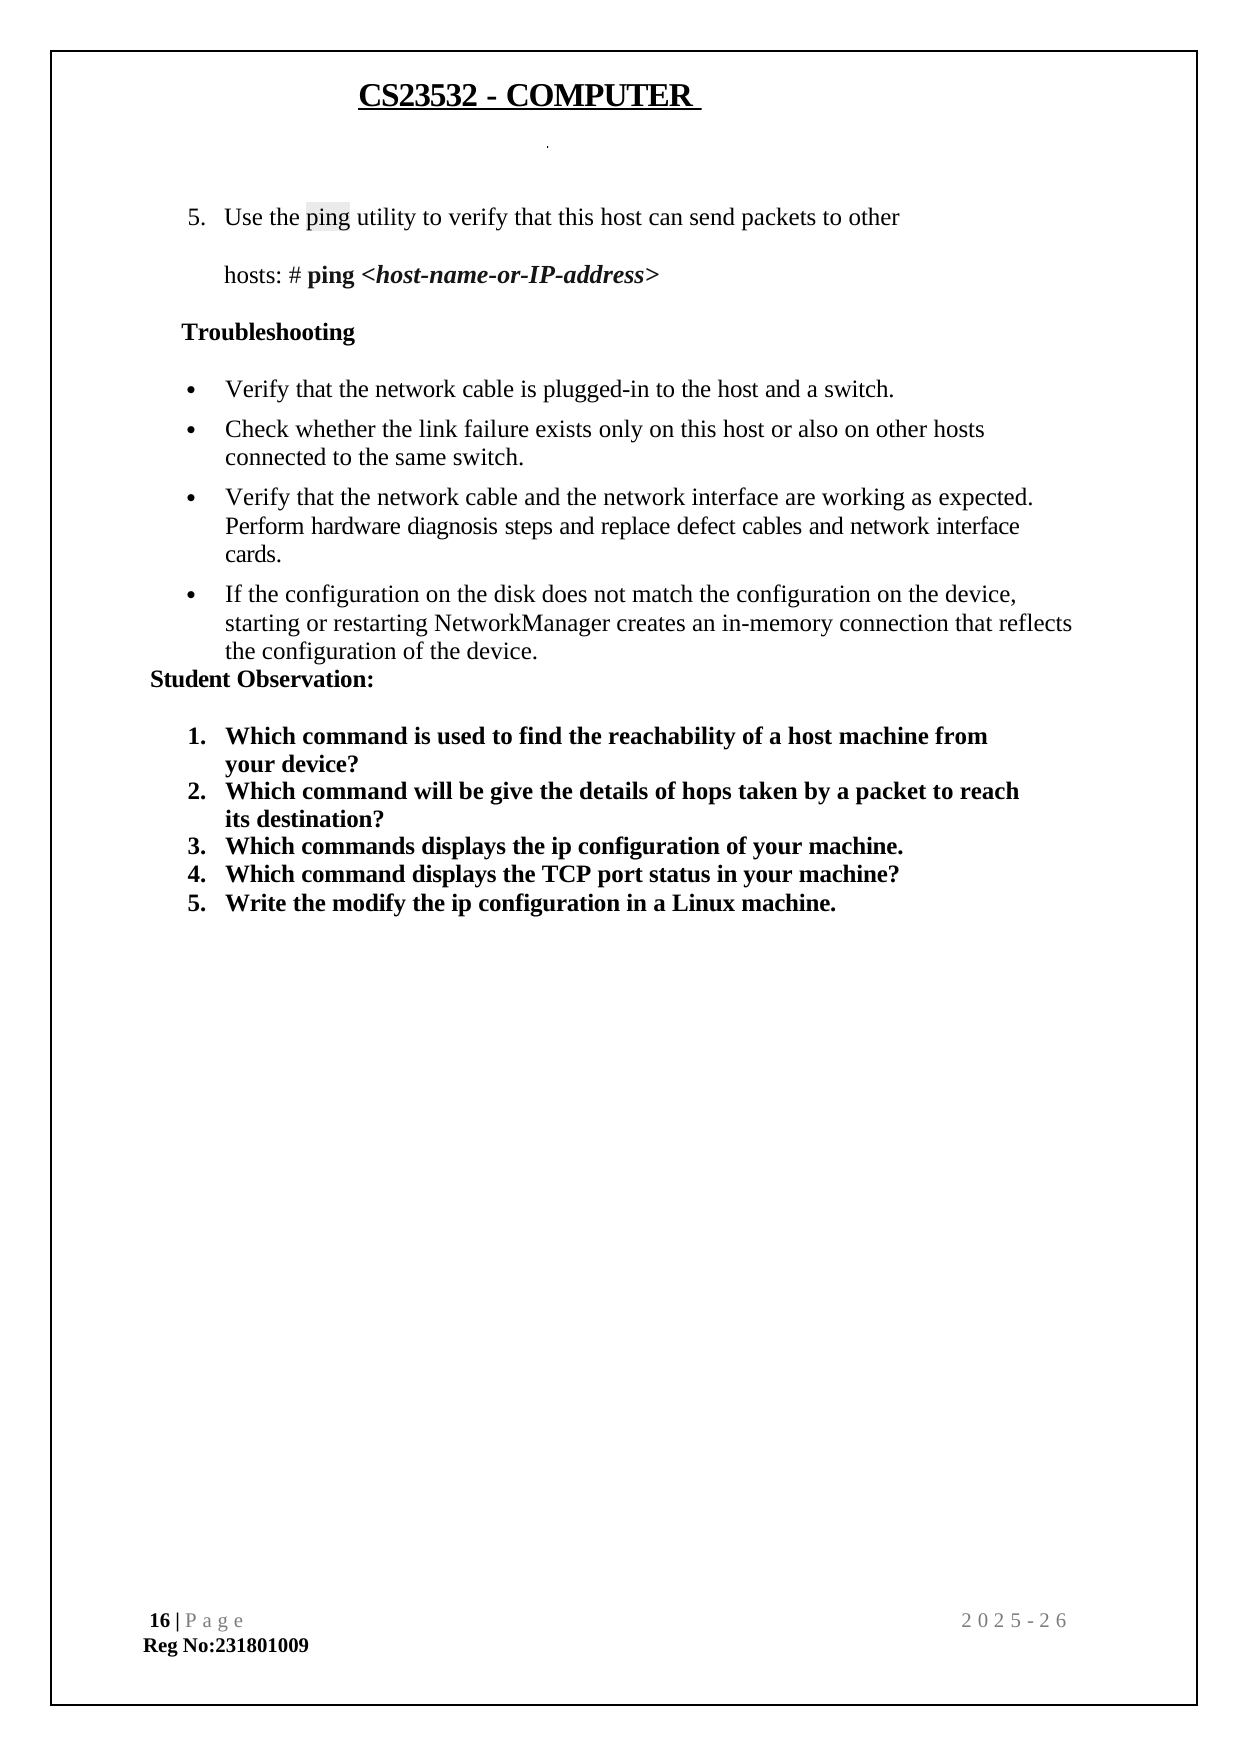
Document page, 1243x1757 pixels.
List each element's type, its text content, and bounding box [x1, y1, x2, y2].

list Check whether the link failure exists only on this host or also on other hosts connected to the same switch. [187, 416, 1069, 471]
list Which command is used to find the reachability of a host machine from your device? [187, 722, 1029, 778]
list Verify that the network cable and the network interface are working as expected. Perform hardware diagnosis steps and replace defect cables and network interface cards. [187, 483, 1071, 568]
list Verify that the network cable is plugged-in to the host and a switch. [187, 374, 1196, 403]
list Write the modify the ip configuration in a Linux machine. [187, 889, 1196, 917]
list Which commands displays the ip configuration of your machine. [187, 833, 1196, 860]
list Which command displays the TCP port status in your machine? [187, 860, 1196, 889]
list If the configuration on the disk does not match the configuration on the device, starting or restarting NetworkManager creates an in-memory connection that reflects the configuration of the device. [187, 580, 1077, 665]
list Use the ping utility to verify that this host can send packets to other hosts: # ping <host-name-or-IP-address> [187, 202, 942, 289]
text Student Observation: [150, 665, 1196, 693]
text Troubleshooting [181, 318, 1196, 346]
list Which command will be give the details of hops taken by a packet to reach its destination? [187, 778, 1038, 833]
